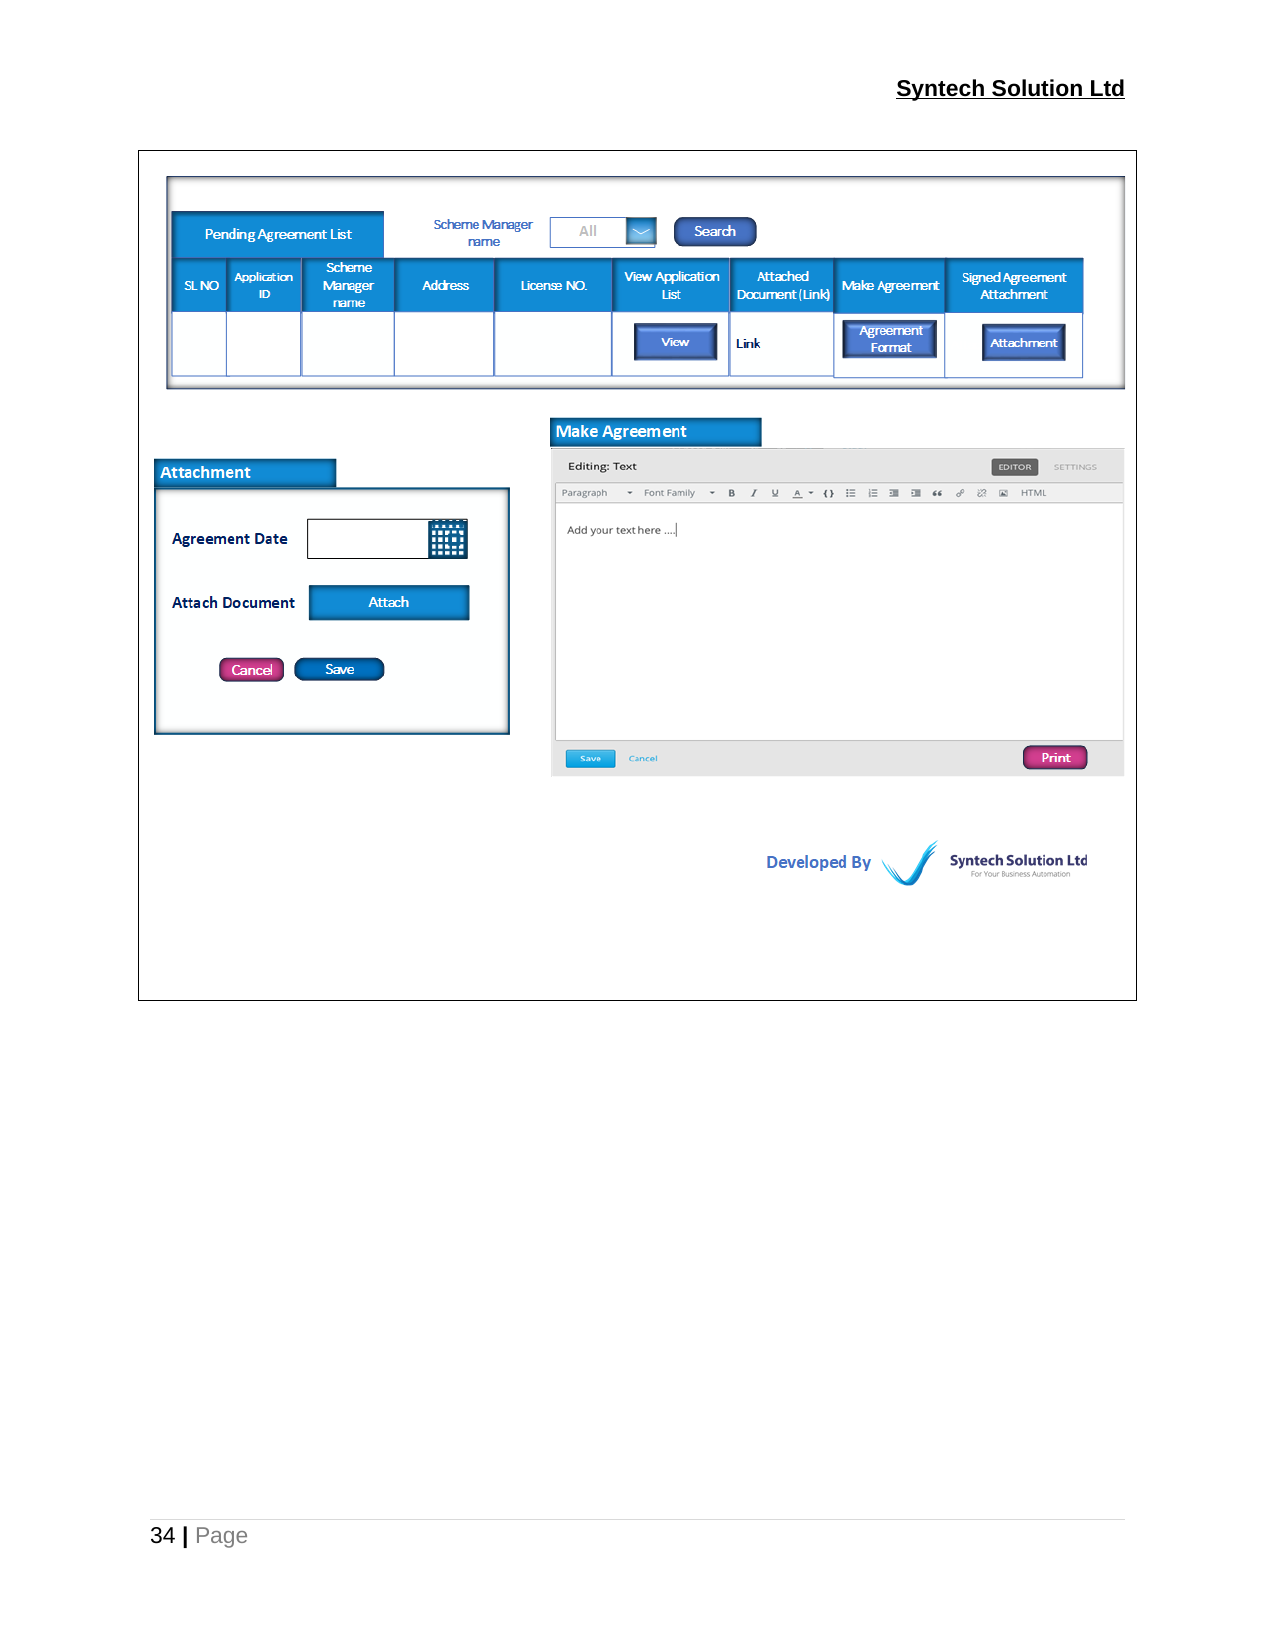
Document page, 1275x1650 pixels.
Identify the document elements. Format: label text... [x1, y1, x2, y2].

table_header Contract Agreement (Feature) Here will show all licensed applications which have paid participation fees. Users will get a predefined agreement format with the text editor. After signing the agreement the user will attach the signed document for archive. Pending Agreement List(Table Format) [139, 151, 1136, 1000]
picture [150, 176, 1125, 886]
